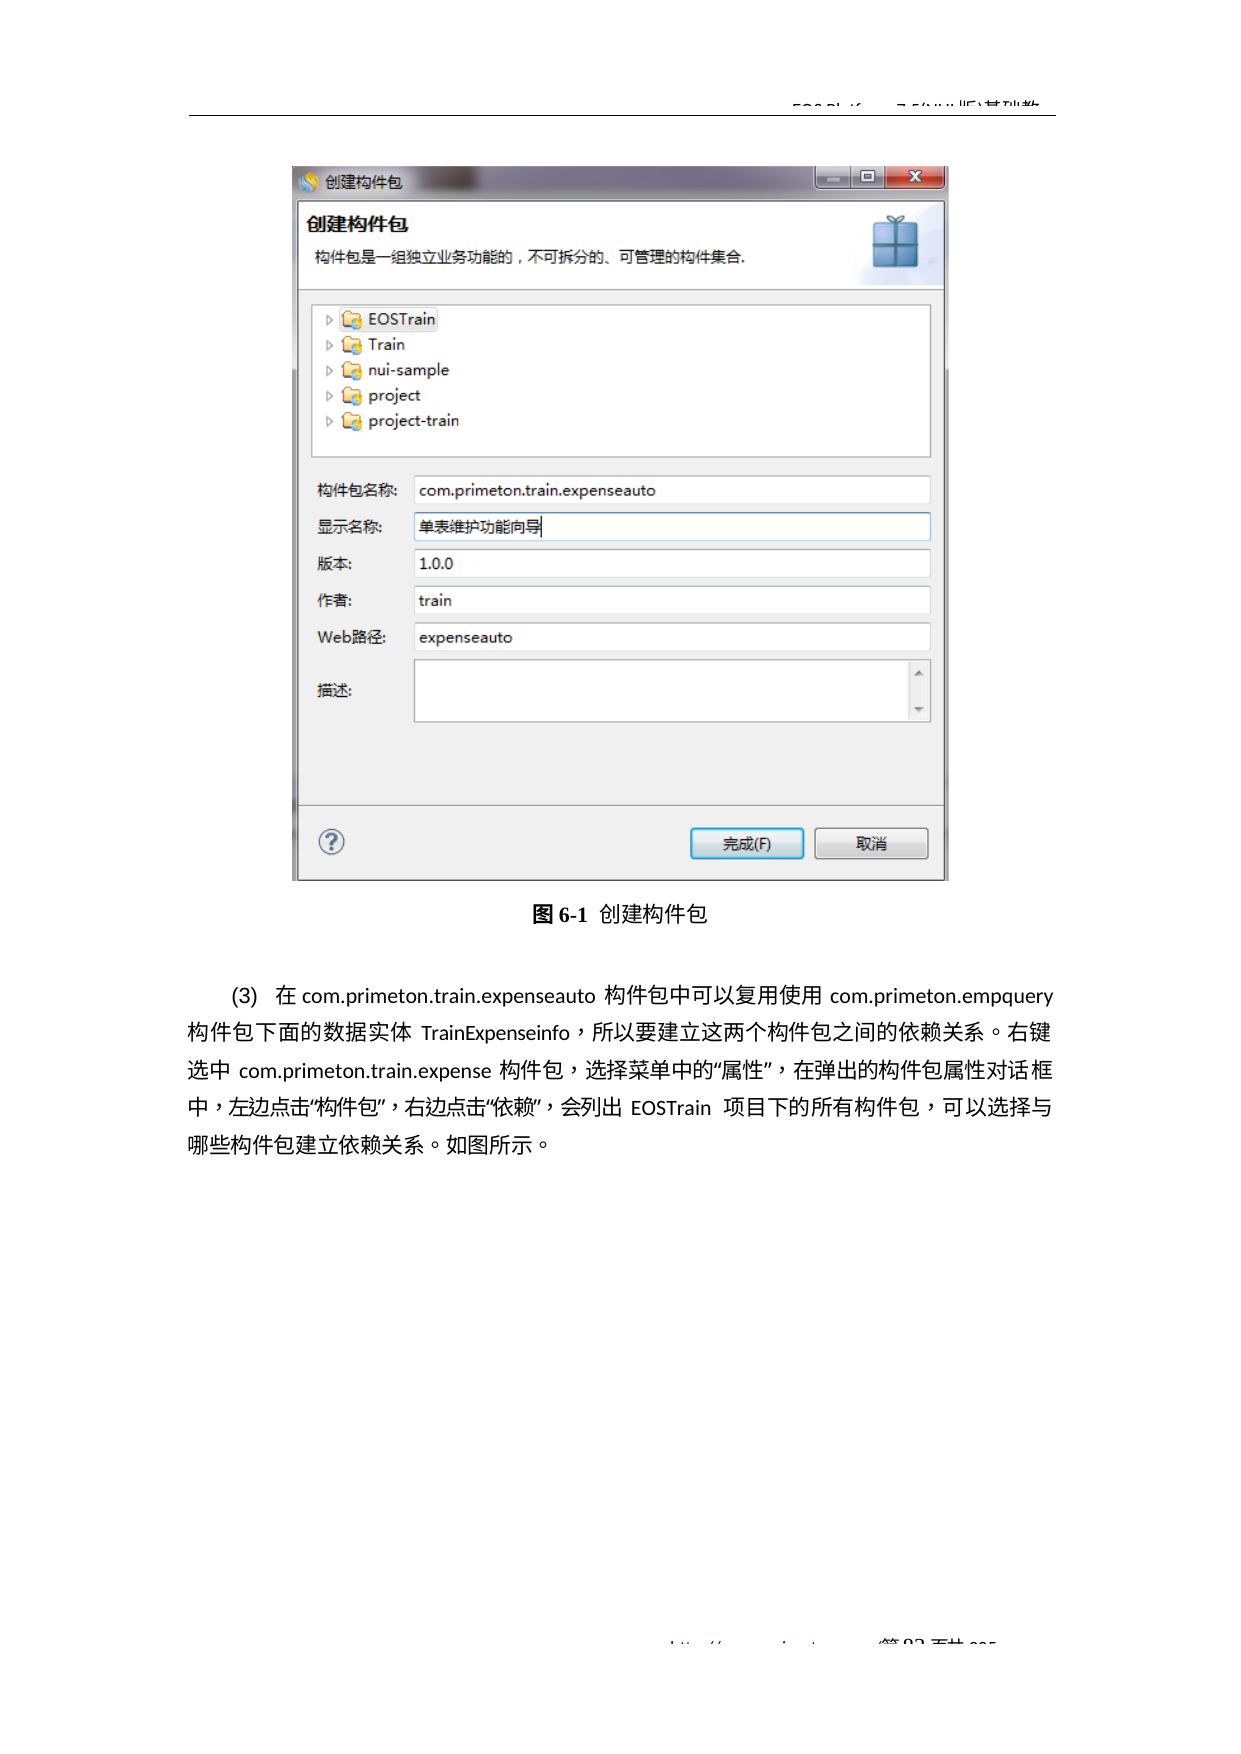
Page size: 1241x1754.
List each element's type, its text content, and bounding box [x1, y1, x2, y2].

picture [292, 166, 949, 881]
list 在 com.primeton.train.expenseauto 构件包中可以复用使用 com.primeton.empquery 构件包下面的数据实体 TrainExpenseinfo，所以要建立这两个构件包之间的依赖关系。右键选中 com.primeton.train.expense 构件包，选择菜单中的“属性”，在弹出的构件包属性对话框中，左边点击“构件包”，右边点击“依赖”，会列出 EOSTrain 项目下的所有构件包，可以选择与哪些构件包建立依赖关系。如图所示。 [187, 979, 1053, 1159]
text 图6-1 创建构件包 [176, 899, 1064, 929]
